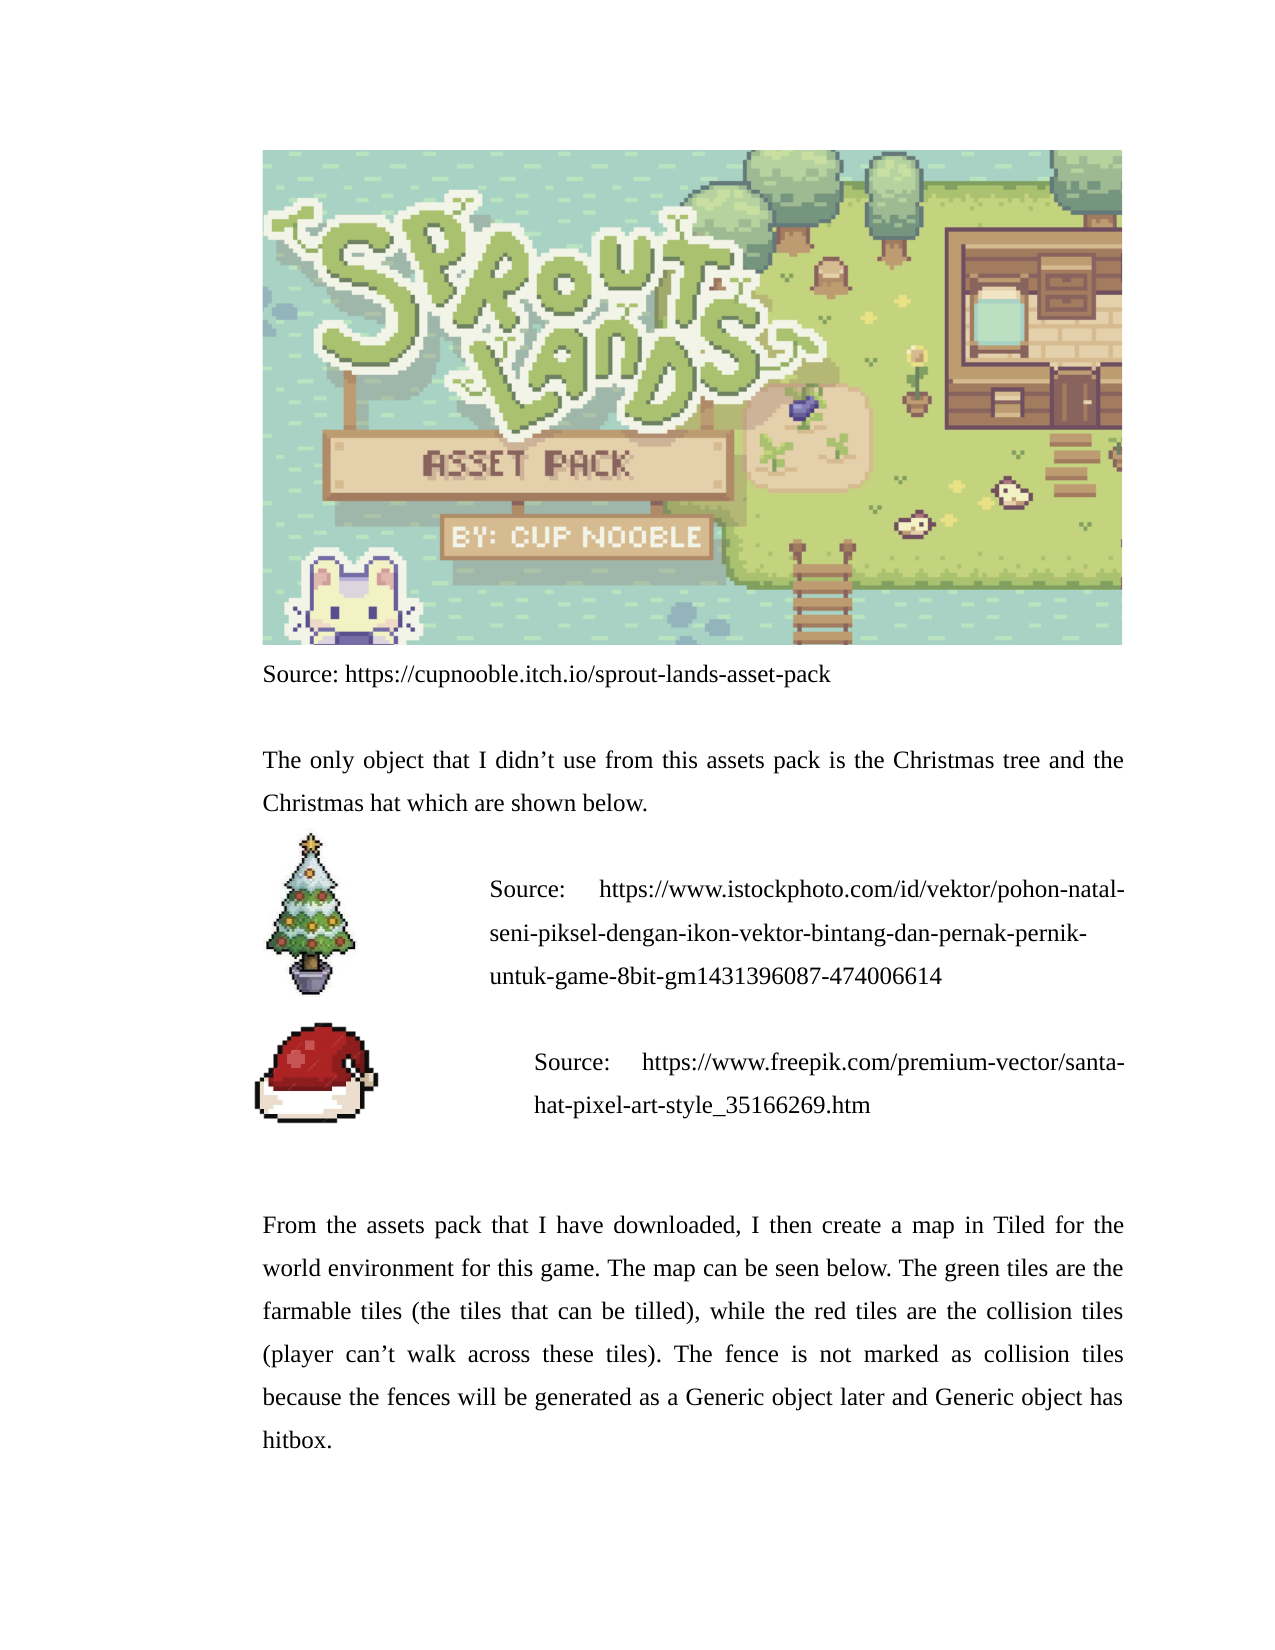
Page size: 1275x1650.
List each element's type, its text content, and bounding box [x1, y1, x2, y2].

list Source: https://cupnooble.itch.io/sprout-lands-asset-pack [262, 659, 1125, 688]
list Source: https://www.istockphoto.com/id/vektor/pohon-natal-seni-piksel-dengan-ikon-vektor-bintang-dan-pernak-pernik-untuk-game-8bit-gm1431396087-474006614 [358, 874, 1125, 989]
picture [232, 1007, 403, 1143]
list The only object that I didn’t use from this assets pack is the Christmas tree and the Christmas hat which are shown below. [262, 745, 1125, 817]
list From the assets pack that I have downloaded, I then create a map in Tiled for the world environment for this game. The map can be seen below. The green tiles are the farmable tiles (the tiles that can be tilled), while the red tiles are the collision tiles (player can’t walk across these tiles). The fence is not marked as collision tiles because the fences will be generated as a Generic object later and Generic object has hitbox. [262, 1210, 1125, 1454]
picture [262, 150, 1123, 645]
picture [262, 829, 358, 998]
list Source: https://www.freepik.com/premium-vector/santa-hat-pixel-art-style_35166269.htm [403, 1047, 1125, 1119]
